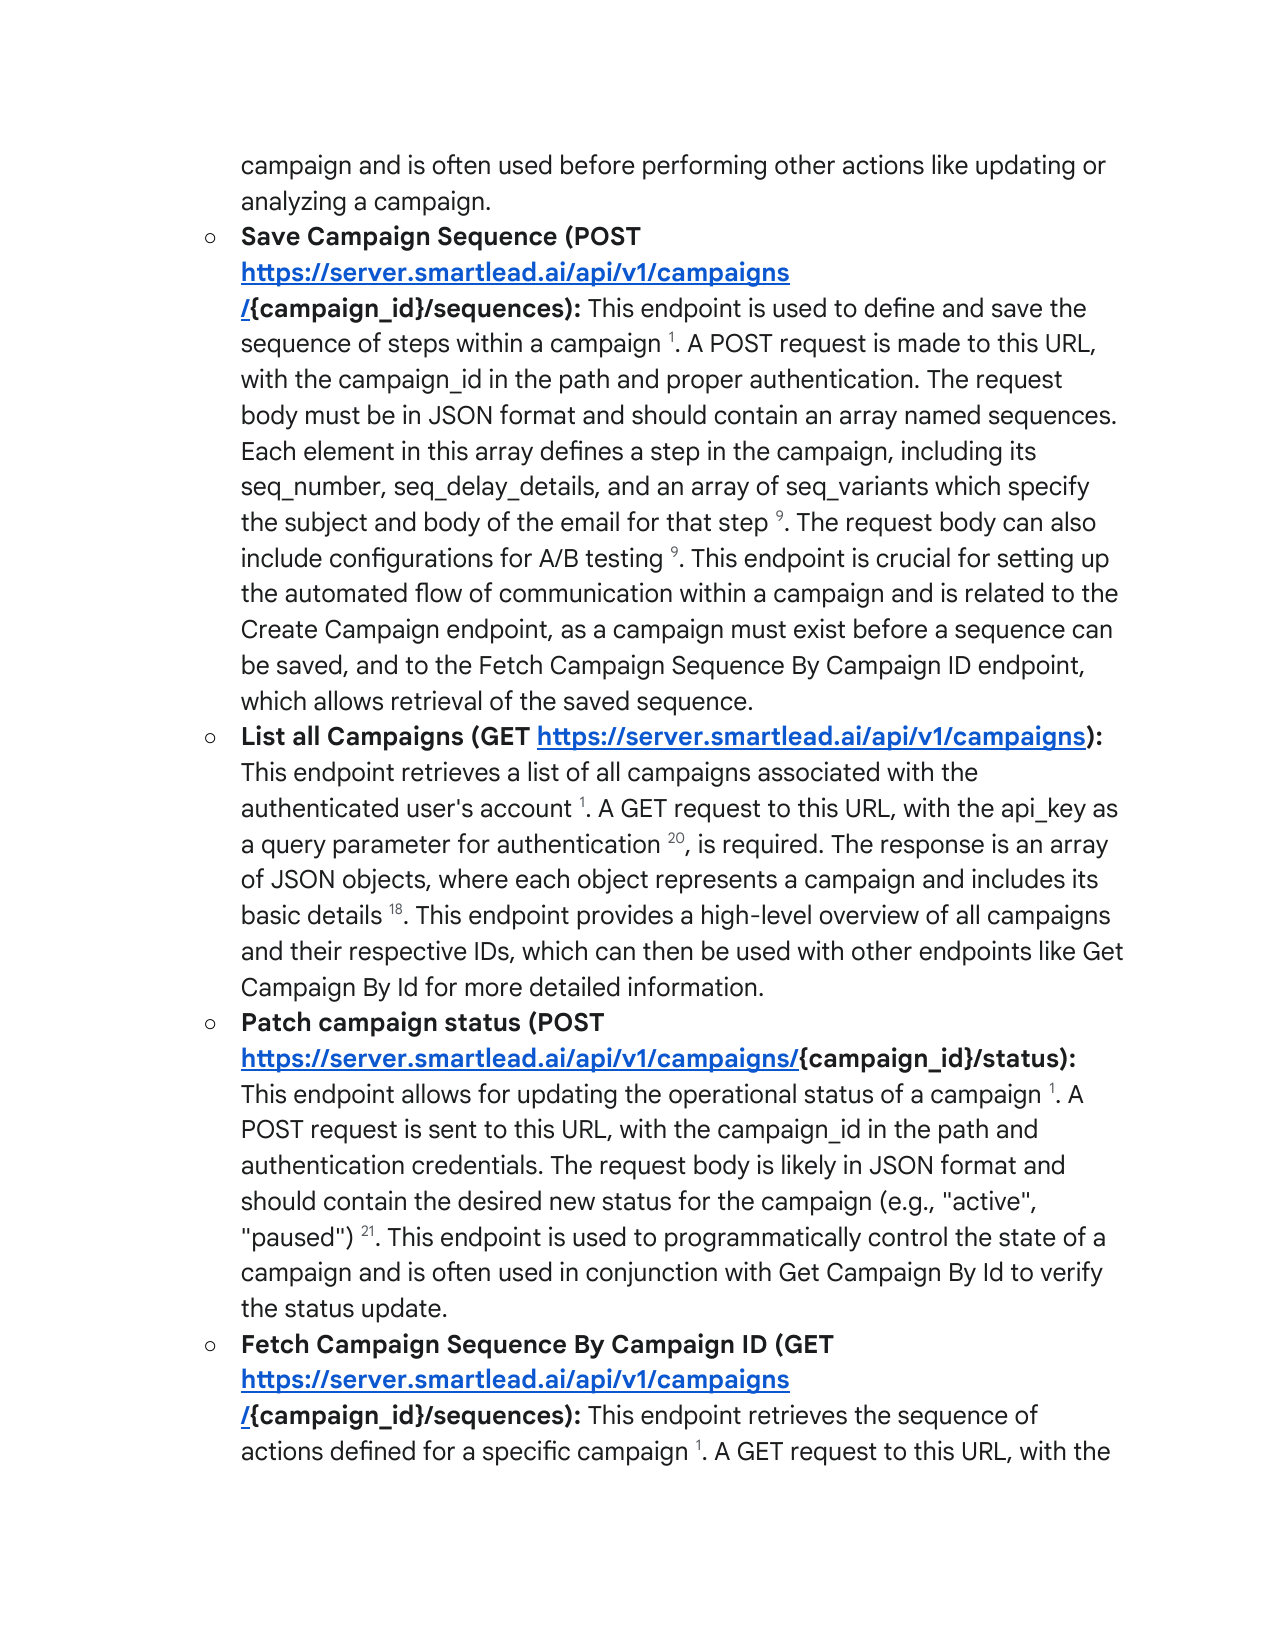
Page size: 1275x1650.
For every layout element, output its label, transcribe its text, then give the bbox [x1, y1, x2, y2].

list Patch campaign status (POST https://server.smartlead.ai/api/v1/campaigns/{campaign_id}/status): This endpoint allows for updating the operational status of a campaign 1. A POST request is sent to this URL, with the campaign_id in the path and authentication credentials. The request body is likely in JSON format and should contain the desired new status for the campaign (e.g., "active", "paused") 21. This endpoint is used to programmatically control the state of a campaign and is often used in conjunction with Get Campaign By Id to verify the status update. [203, 1007, 1125, 1325]
list Save Campaign Sequence (POST https://server.smartlead.ai/api/v1/campaigns/{campaign_id}/sequences): This endpoint is used to define and save the sequence of steps within a campaign 1. A POST request is made to this URL, with the campaign_id in the path and proper authentication. The request body must be in JSON format and should contain an array named sequences. Each element in this array defines a step in the campaign, including its seq_number, seq_delay_details, and an array of seq_variants which specify the subject and body of the email for that step 9. The request body can also include configurations for A/B testing 9. This endpoint is crucial for setting up the automated flow of communication within a campaign and is related to the Create Campaign endpoint, as a campaign must exist before a sequence can be saved, and to the Fetch Campaign Sequence By Campaign ID endpoint, which allows retrieval of the saved sequence. [203, 221, 1125, 717]
list List all Campaigns (GET https://server.smartlead.ai/api/v1/campaigns): This endpoint retrieves a list of all campaigns associated with the authenticated user's account 1. A GET request to this URL, with the api_key as a query parameter for authentication 20, is required. The response is an array of JSON objects, where each object represents a campaign and includes its basic details 18. This endpoint provides a high-level overview of all campaigns and their respective IDs, which can then be used with other endpoints like Get Campaign By Id for more detailed information. [203, 722, 1125, 1003]
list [203, 150, 1125, 217]
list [203, 1329, 1125, 1468]
